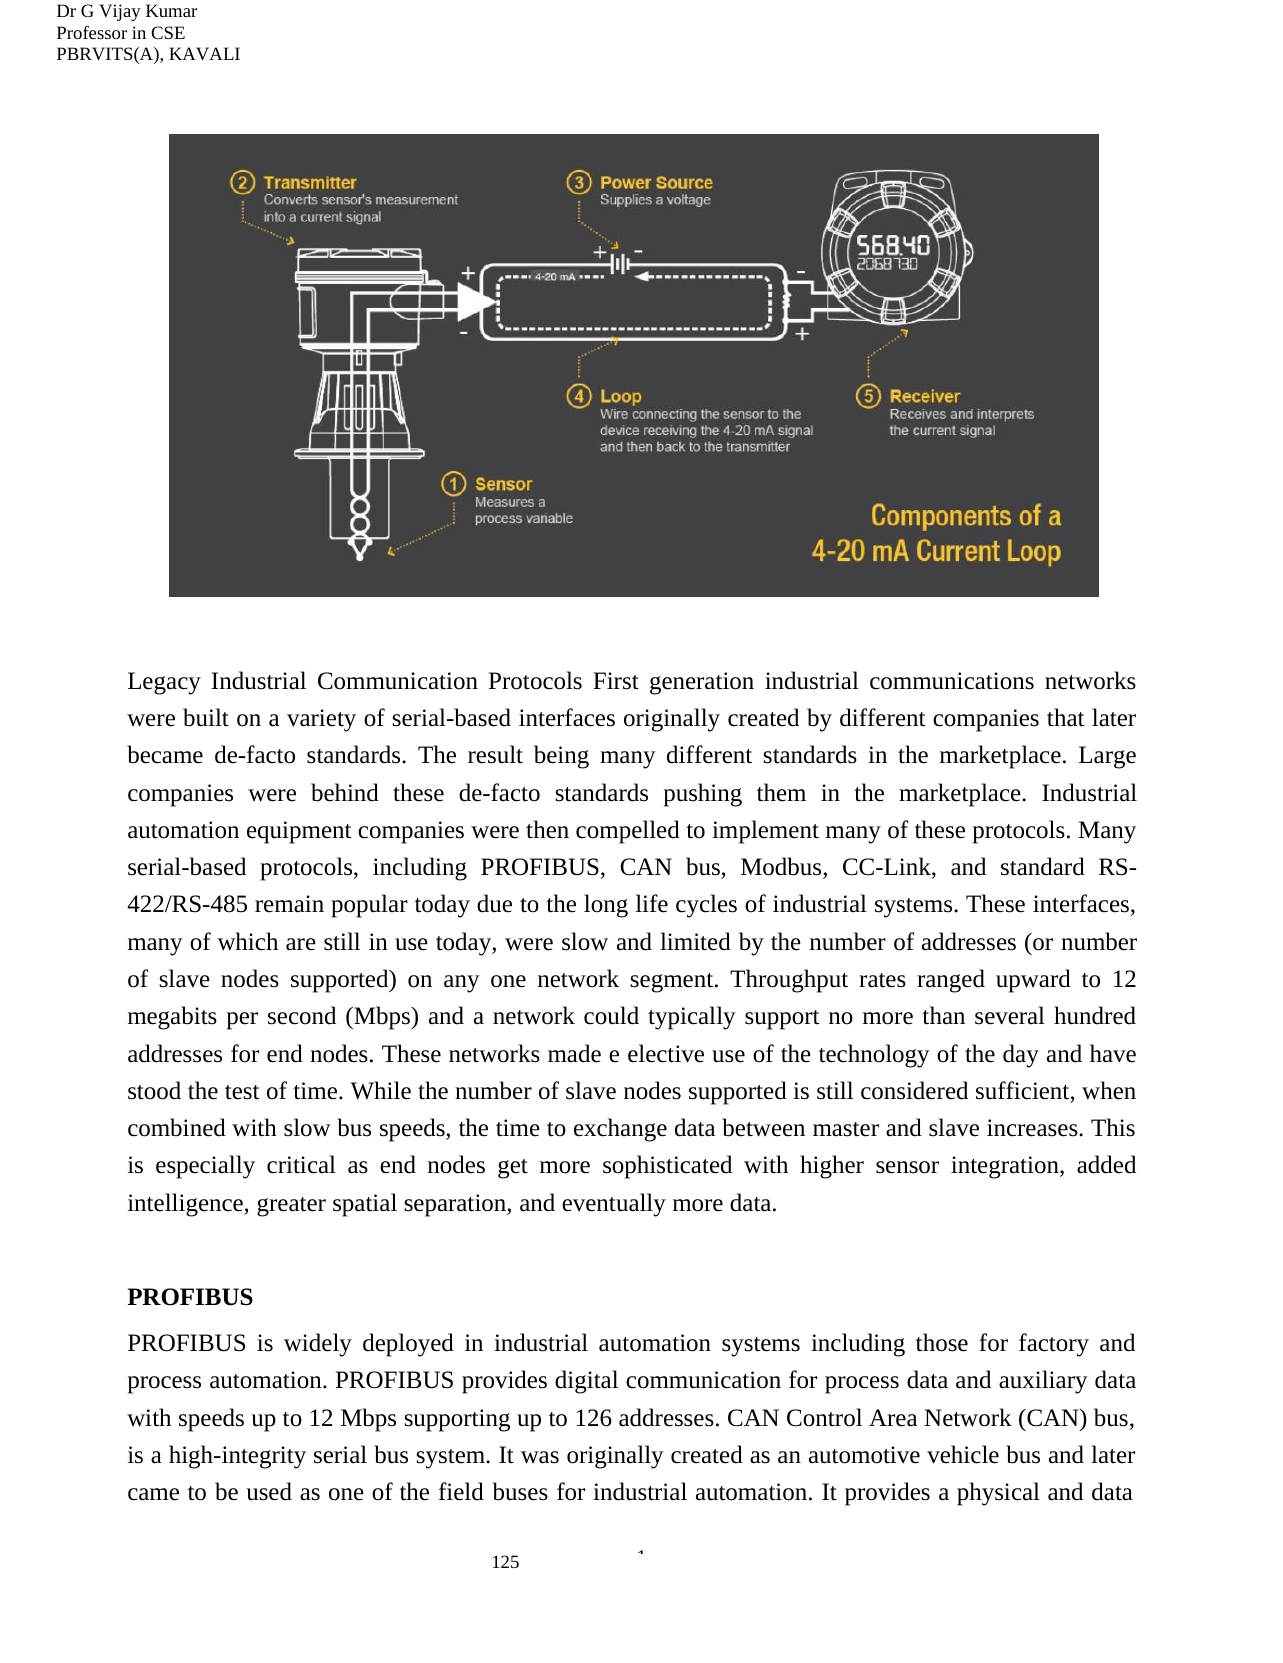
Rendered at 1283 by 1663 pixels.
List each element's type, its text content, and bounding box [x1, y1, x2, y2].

picture [167, 129, 1099, 600]
subtitle PROFIBUS [127, 1282, 1272, 1311]
text Legacy Industrial Communication Protocols First generation industrial communications networks were built on a variety of serial-based interfaces originally created by different companies that later became de-facto standards. The result being many different standards in the marketplace. Large companies were behind these de-facto standards pushing them in the marketplace. Industrial automation equipment companies were then compelled to implement many of these protocols. Many serial-based protocols, including PROFIBUS, CAN bus, Modbus, CC-Link, and standard RS- 422/RS-485 remain popular today due to the long life cycles of industrial systems. These interfaces, many of which are still in use today, were slow and limited by the number of addresses (or number of slave nodes supported) on any one network segment. Throughput rates ranged upward to 12 megabits per second (Mbps) and a network could typically support no more than several hundred addresses for end nodes. These networks made e elective use of the technology of the day and have stood the test of time. While the number of slave nodes supported is still considered sufficient, when combined with slow bus speeds, the time to exchange data between master and slave increases. This is especially critical as end nodes get more sophisticated with higher sensor integration, added intelligence, greater spatial separation, and eventually more data. [127, 666, 1137, 1217]
text PROFIBUS is widely deployed in industrial automation systems including those for factory and process automation. PROFIBUS provides digital communication for process data and auxiliary data with speeds up to 12 Mbps supporting up to 126 addresses. CAN Control Area Network (CAN) bus, is a high-integrity serial bus system. It was originally created as an automotive vehicle bus and later came to be used as one of the field buses for industrial automation. It provides a physical and data [127, 1328, 1137, 1506]
